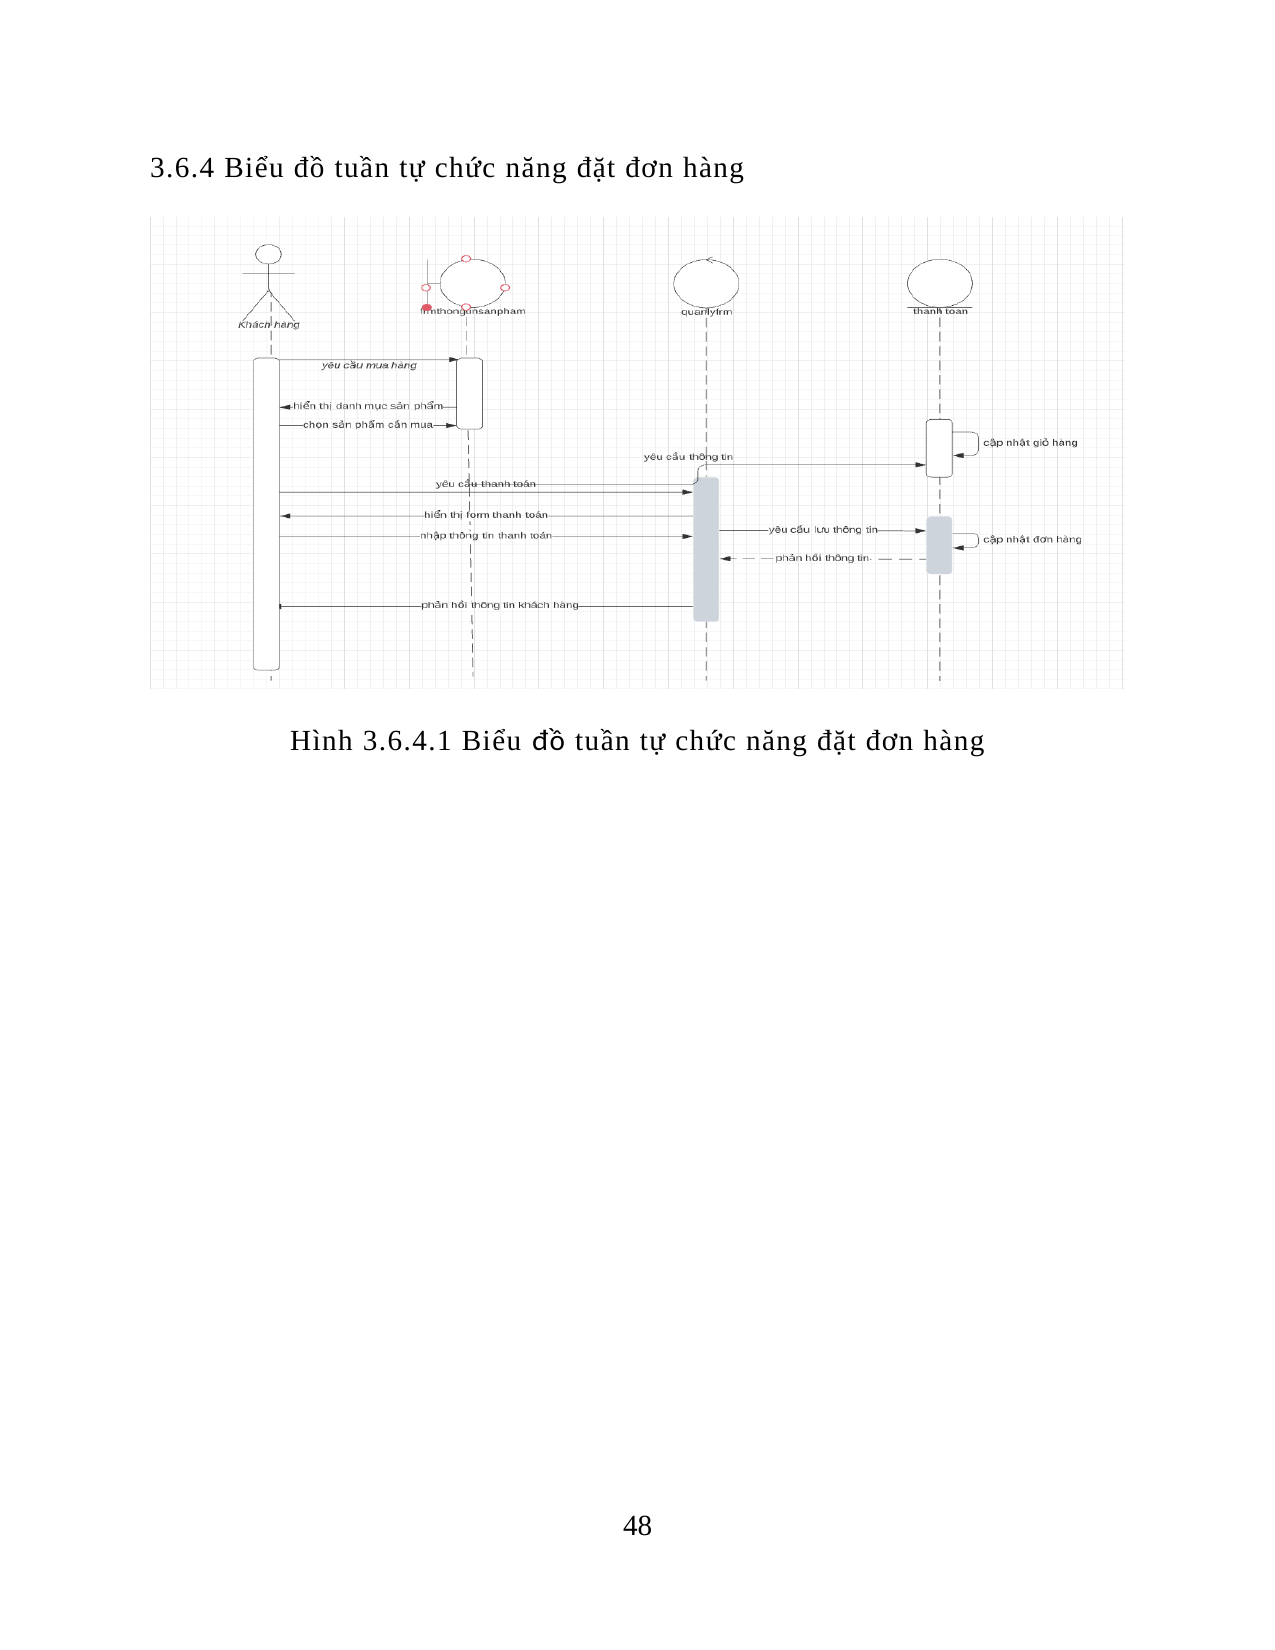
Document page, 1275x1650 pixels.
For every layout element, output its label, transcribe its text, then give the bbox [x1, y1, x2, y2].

text 3.6.4 Biểu đồ tuần tự chức năng đặt đơn hàng [150, 150, 1125, 183]
picture [150, 217, 1125, 689]
subtitle Hình 3.6.4.1 Biểu đồ tuần tự chức năng đặt đơn hàng [150, 722, 1125, 758]
